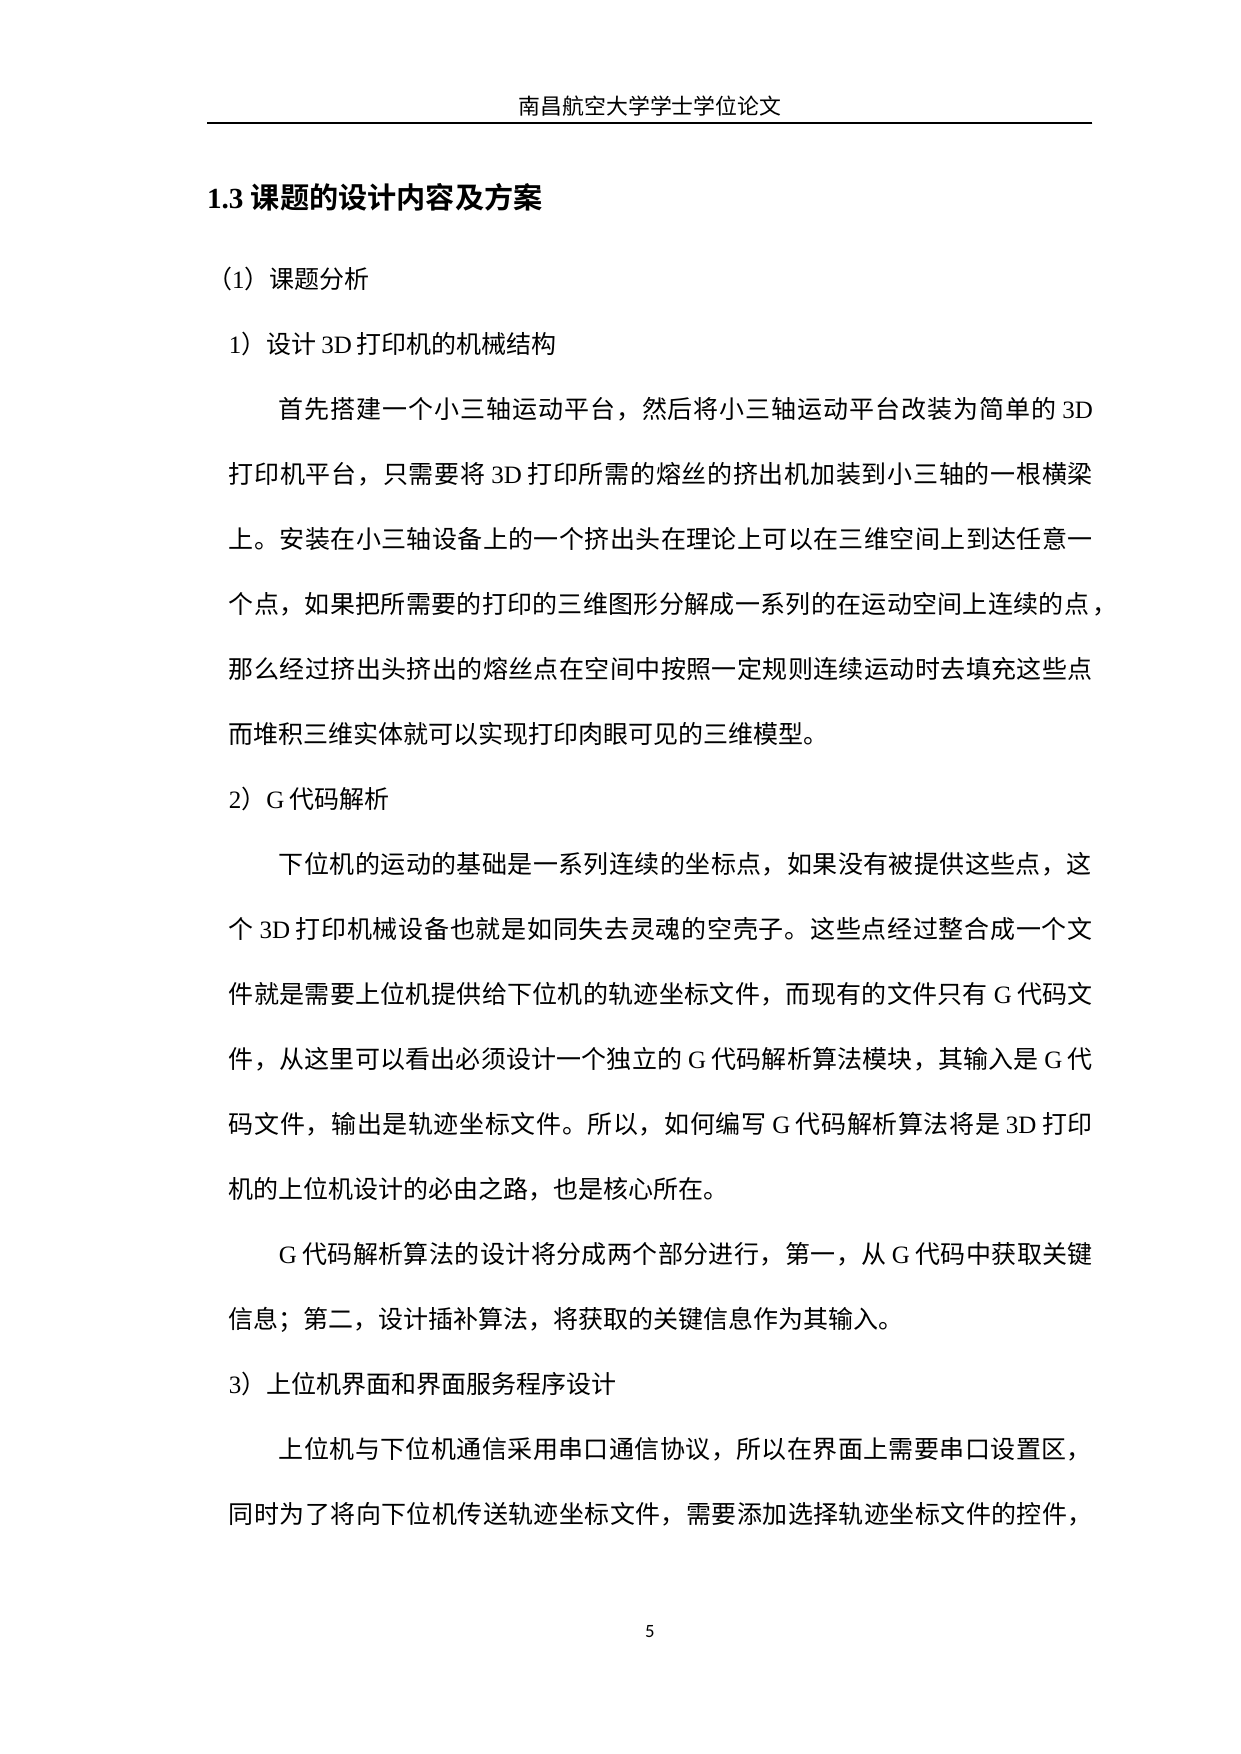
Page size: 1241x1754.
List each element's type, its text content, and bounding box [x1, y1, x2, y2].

text 2）G代码解析 [229, 765, 1092, 830]
subtitle 课题的设计内容及方案 [207, 163, 1092, 228]
text （1）课题分析 [207, 245, 1092, 310]
text 3）上位机界面和界面服务程序设计 [229, 1350, 1092, 1415]
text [229, 1415, 1092, 1545]
text 1）设计3D打印机的机械结构 [229, 310, 1092, 375]
text 下位机的运动的基础是一系列连续的坐标点，如果没有被提供这些点，这个3D打印机械设备也就是如同失去灵魂的空壳子。这些点经过整合成一个文件就是需要上位机提供给下位机的轨迹坐标文件，而现有的文件只有G代码文件，从这里可以看出必须设计一个独立的G代码解析算法模块，其输入是G代码文件，输出是轨迹坐标文件。所以，如何编写G代码解析算法将是3D打印机的上位机设计的必由之路，也是核心所在。 [229, 830, 1092, 1220]
text G代码解析算法的设计将分成两个部分进行，第一，从G代码中获取关键信息；第二，设计插补算法，将获取的关键信息作为其输入。 [229, 1220, 1092, 1350]
text 首先搭建一个小三轴运动平台，然后将小三轴运动平台改装为简单的3D打印机平台，只需要将3D打印所需的熔丝的挤出机加装到小三轴的一根横梁上。安装在小三轴设备上的一个挤出头在理论上可以在三维空间上到达任意一个点，如果把所需要的打印的三维图形分解成一系列的在运动空间上连续的点，那么经过挤出头挤出的熔丝点在空间中按照一定规则连续运动时去填充这些点而堆积三维实体就可以实现打印肉眼可见的三维模型。 [229, 375, 1092, 765]
